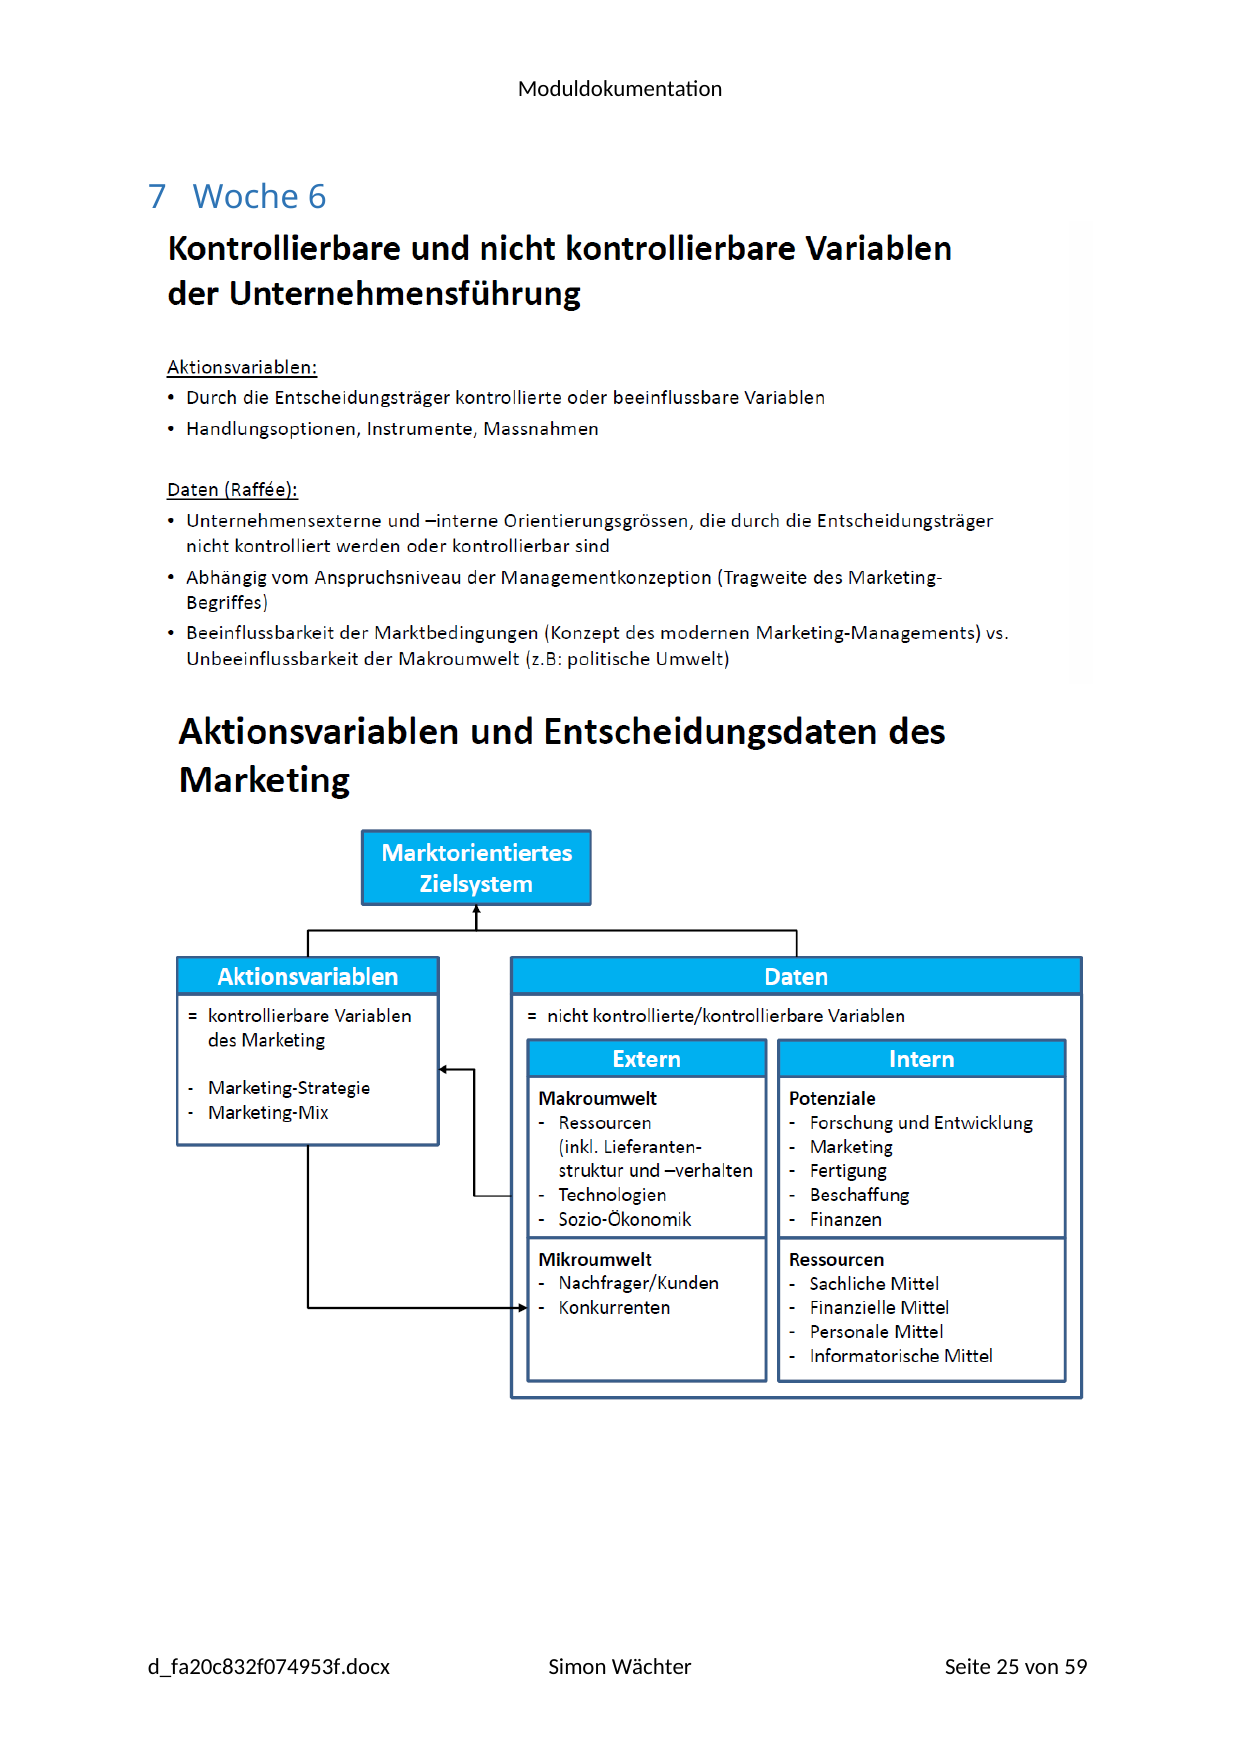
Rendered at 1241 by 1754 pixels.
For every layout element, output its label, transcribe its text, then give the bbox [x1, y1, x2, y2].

picture [147, 221, 1093, 684]
subtitle Woche 6 [148, 173, 1093, 218]
picture [147, 702, 1093, 1407]
